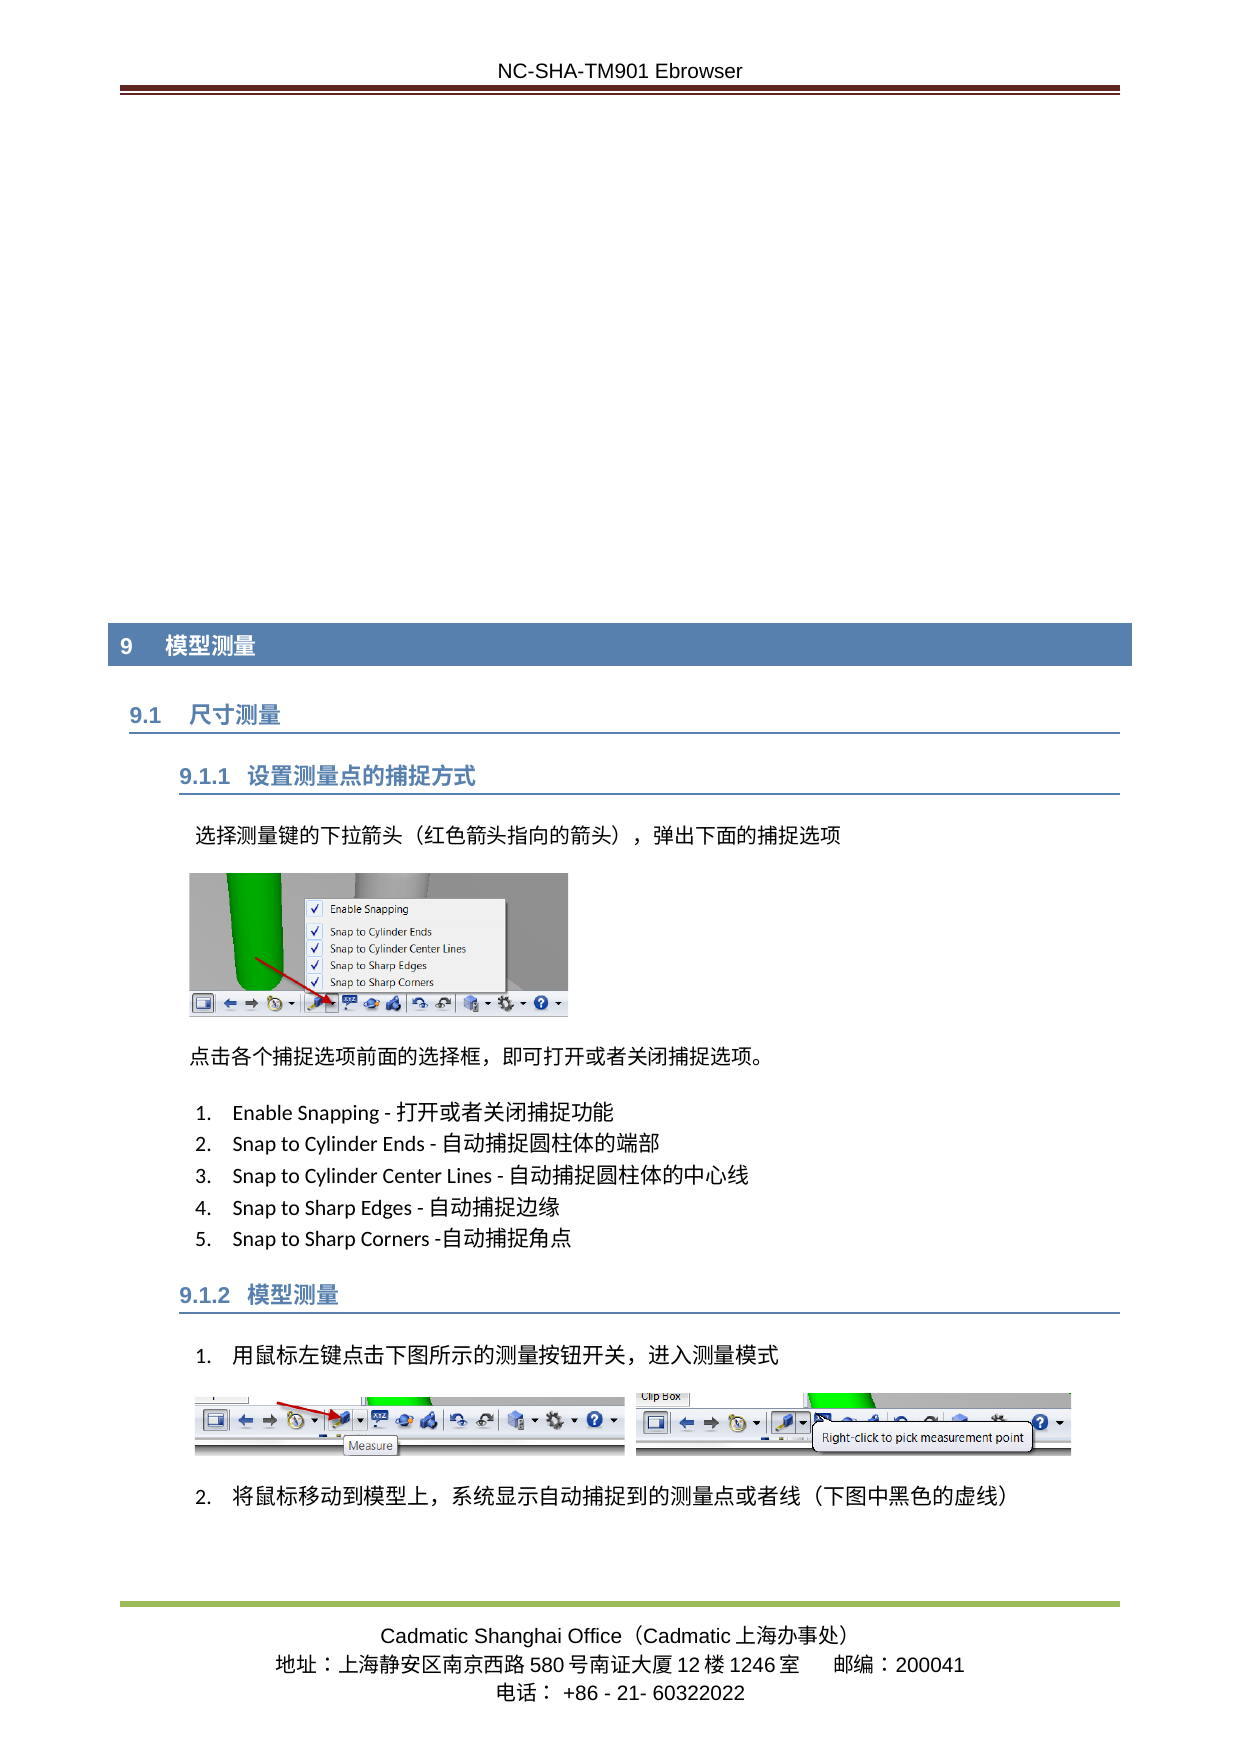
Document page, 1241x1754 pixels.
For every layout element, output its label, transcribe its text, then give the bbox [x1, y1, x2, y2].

picture [636, 1393, 1072, 1456]
subtitle 模型测量 [179, 1277, 1120, 1312]
list Snap to Sharp Corners -自动捕捉角点 [195, 1221, 1120, 1253]
picture [194, 1397, 625, 1456]
text 选择测量键的下拉箭头（红色箭头指向的箭头），弹出下面的捕捉选项 [120, 819, 1120, 849]
list Snap to Cylinder Ends - 自动捕捉圆柱体的端部 [195, 1126, 1120, 1158]
subtitle 设置测量点的捕捉方式 [179, 758, 1120, 793]
text 点击各个捕捉选项前面的选择框，即可打开或者关闭捕捉选项。 [189, 1040, 1120, 1071]
subtitle 尺寸测量 [129, 696, 1120, 732]
subtitle 模型测量 [112, 626, 1129, 663]
list 将鼠标移动到模型上，系统显示自动捕捉到的测量点或者线（下图中黑色的虚线） [195, 1479, 1120, 1511]
list Snap to Cylinder Center Lines - 自动捕捉圆柱体的中心线 [195, 1158, 1120, 1189]
picture [189, 873, 569, 1017]
list Enable Snapping - 打开或者关闭捕捉功能 [195, 1094, 1120, 1126]
list 用鼠标左键点击下图所示的测量按钮开关，进入测量模式 [195, 1338, 1120, 1370]
list Snap to Sharp Edges - 自动捕捉边缘 [195, 1189, 1120, 1221]
